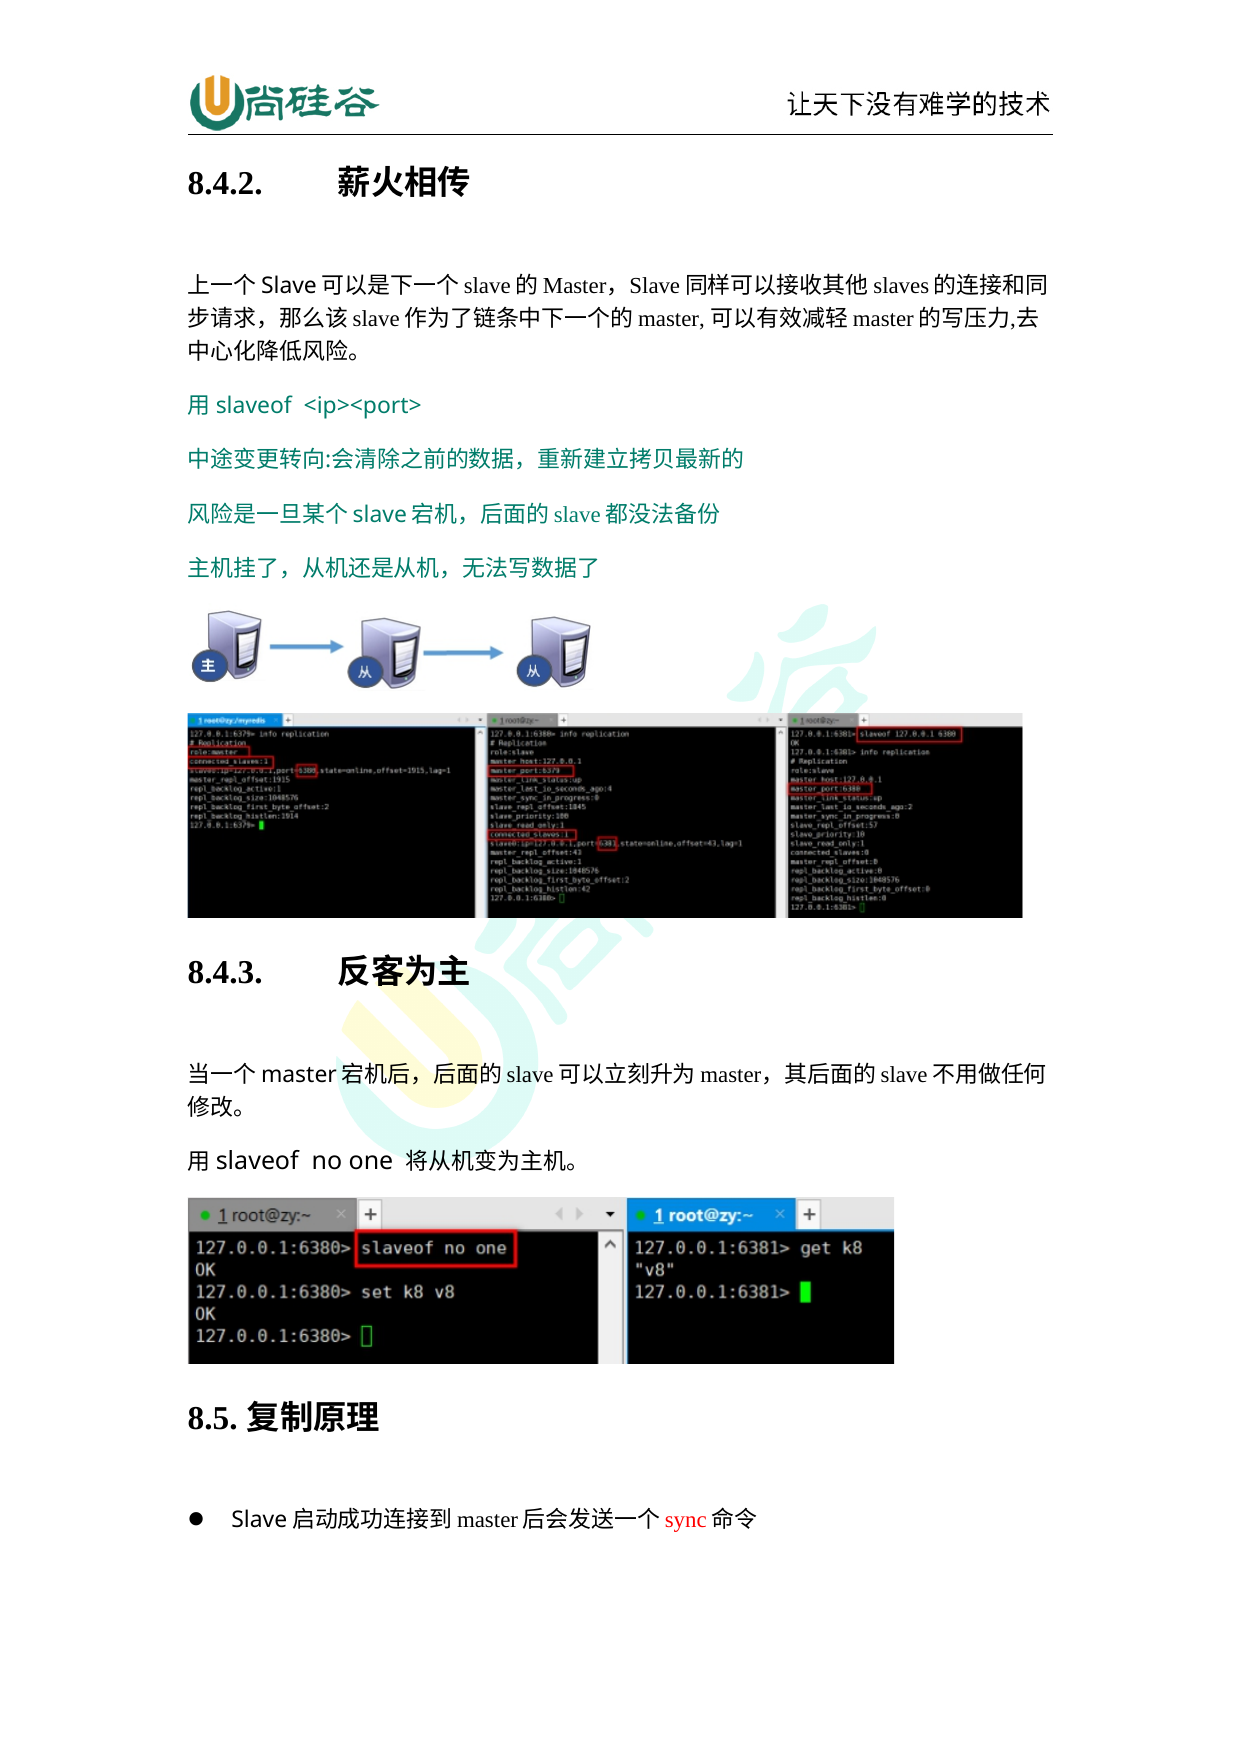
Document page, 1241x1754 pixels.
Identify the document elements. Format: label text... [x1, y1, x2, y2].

picture [187, 713, 1023, 918]
text 用 slaveof <ip><port> [187, 387, 1053, 421]
picture [187, 603, 595, 693]
text 上一个Slave可以是下一个slave的Master，Slave同样可以接收其他 slaves的连接和同步请求，那么该slave作为了链条中下一个的master, 可以有效减轻master的写压力,去中心化降低风险。 [187, 267, 1053, 366]
picture [187, 73, 1053, 132]
text 用 slaveof no one 将从机变为主机。 [187, 1143, 1053, 1177]
text 主机挂了，从机还是从机，无法写数据了 [187, 550, 1053, 583]
subtitle 反客为主 [187, 945, 1053, 993]
subtitle 薪火相传 [187, 156, 1053, 204]
subtitle 复制原理 [187, 1391, 1053, 1439]
text 风险是一旦某个slave宕机，后面的slave都没法备份 [187, 496, 1053, 529]
list Slave启动成功连接到master后会发送一个sync命令 [187, 1501, 1053, 1534]
text 中途变更转向:会清除之前的数据，重新建立拷贝最新的 [187, 441, 1053, 475]
picture [187, 1197, 895, 1364]
text 当一个master宕机后，后面的slave可以立刻升为master，其后面的slave不用做任何修改。 [187, 1055, 1053, 1122]
